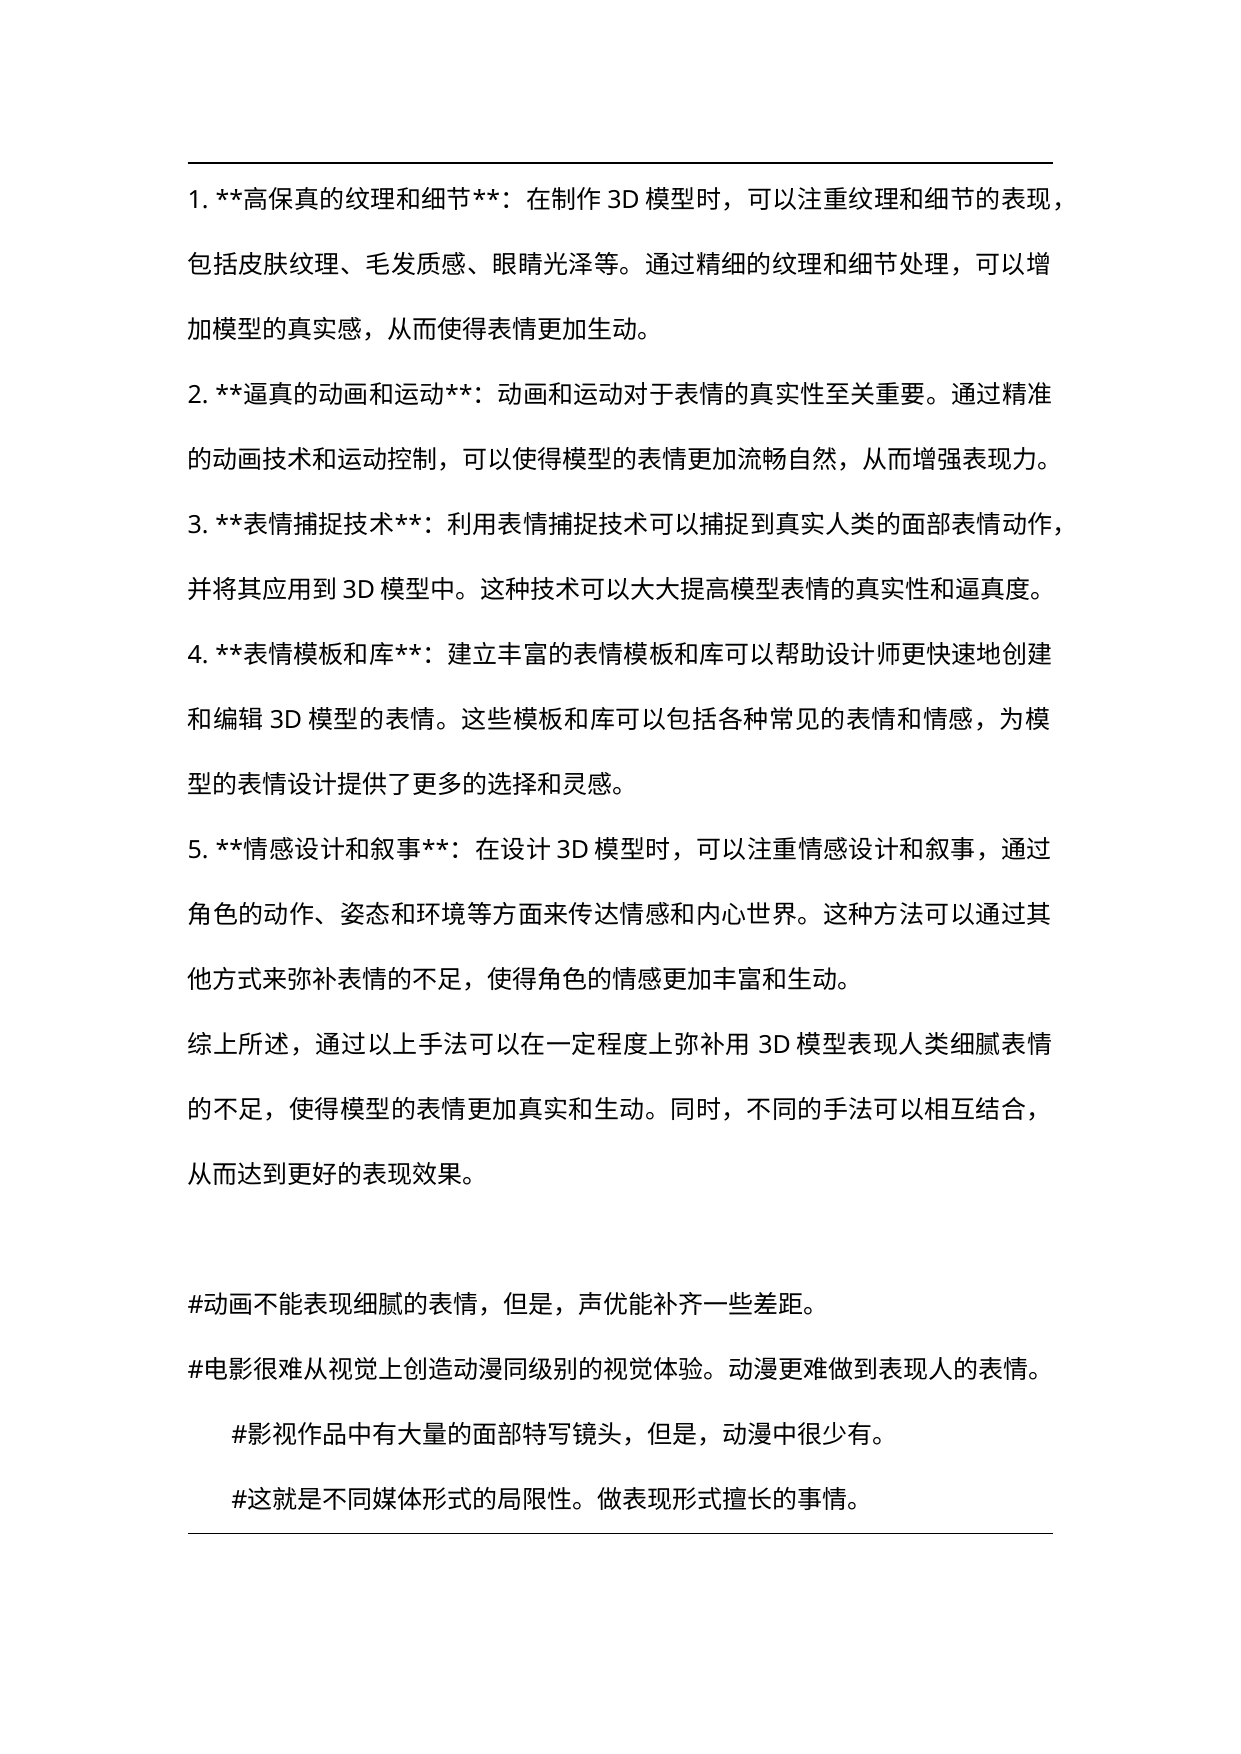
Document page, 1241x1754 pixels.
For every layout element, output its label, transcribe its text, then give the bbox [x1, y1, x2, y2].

text 2. **逼真的动画和运动**：动画和运动对于表情的真实性至关重要。通过精准的动画技术和运动控制，可以使得模型的表情更加流畅自然，从而增强表现力。 [187, 361, 1053, 491]
text 1. **高保真的纹理和细节**：在制作3D模型时，可以注重纹理和细节的表现，包括皮肤纹理、毛发质感、眼睛光泽等。通过精细的纹理和细节处理，可以增加模型的真实感，从而使得表情更加生动。 [187, 163, 1053, 361]
text 综上所述，通过以上手法可以在一定程度上弥补用3D模型表现人类细腻表情的不足，使得模型的表情更加真实和生动。同时，不同的手法可以相互结合，从而达到更好的表现效果。 [187, 1011, 1053, 1206]
text 4. **表情模板和库**：建立丰富的表情模板和库可以帮助设计师更快速地创建和编辑3D模型的表情。这些模板和库可以包括各种常见的表情和情感，为模型的表情设计提供了更多的选择和灵感。 [187, 621, 1053, 816]
text #动画不能表现细腻的表情，但是，声优能补齐一些差距。 [187, 1271, 1053, 1336]
text 3. **表情捕捉技术**：利用表情捕捉技术可以捕捉到真实人类的面部表情动作，并将其应用到3D模型中。这种技术可以大大提高模型表情的真实性和逼真度。 [187, 491, 1053, 621]
text #电影很难从视觉上创造动漫同级别的视觉体验。动漫更难做到表现人的表情。 [187, 1336, 1053, 1401]
text #这就是不同媒体形式的局限性。做表现形式擅长的事情。 [187, 1462, 1053, 1534]
text #影视作品中有大量的面部特写镜头，但是，动漫中很少有。 [187, 1401, 1053, 1462]
text 5. **情感设计和叙事**：在设计3D模型时，可以注重情感设计和叙事，通过角色的动作、姿态和环境等方面来传达情感和内心世界。这种方法可以通过其他方式来弥补表情的不足，使得角色的情感更加丰富和生动。 [187, 816, 1053, 1011]
